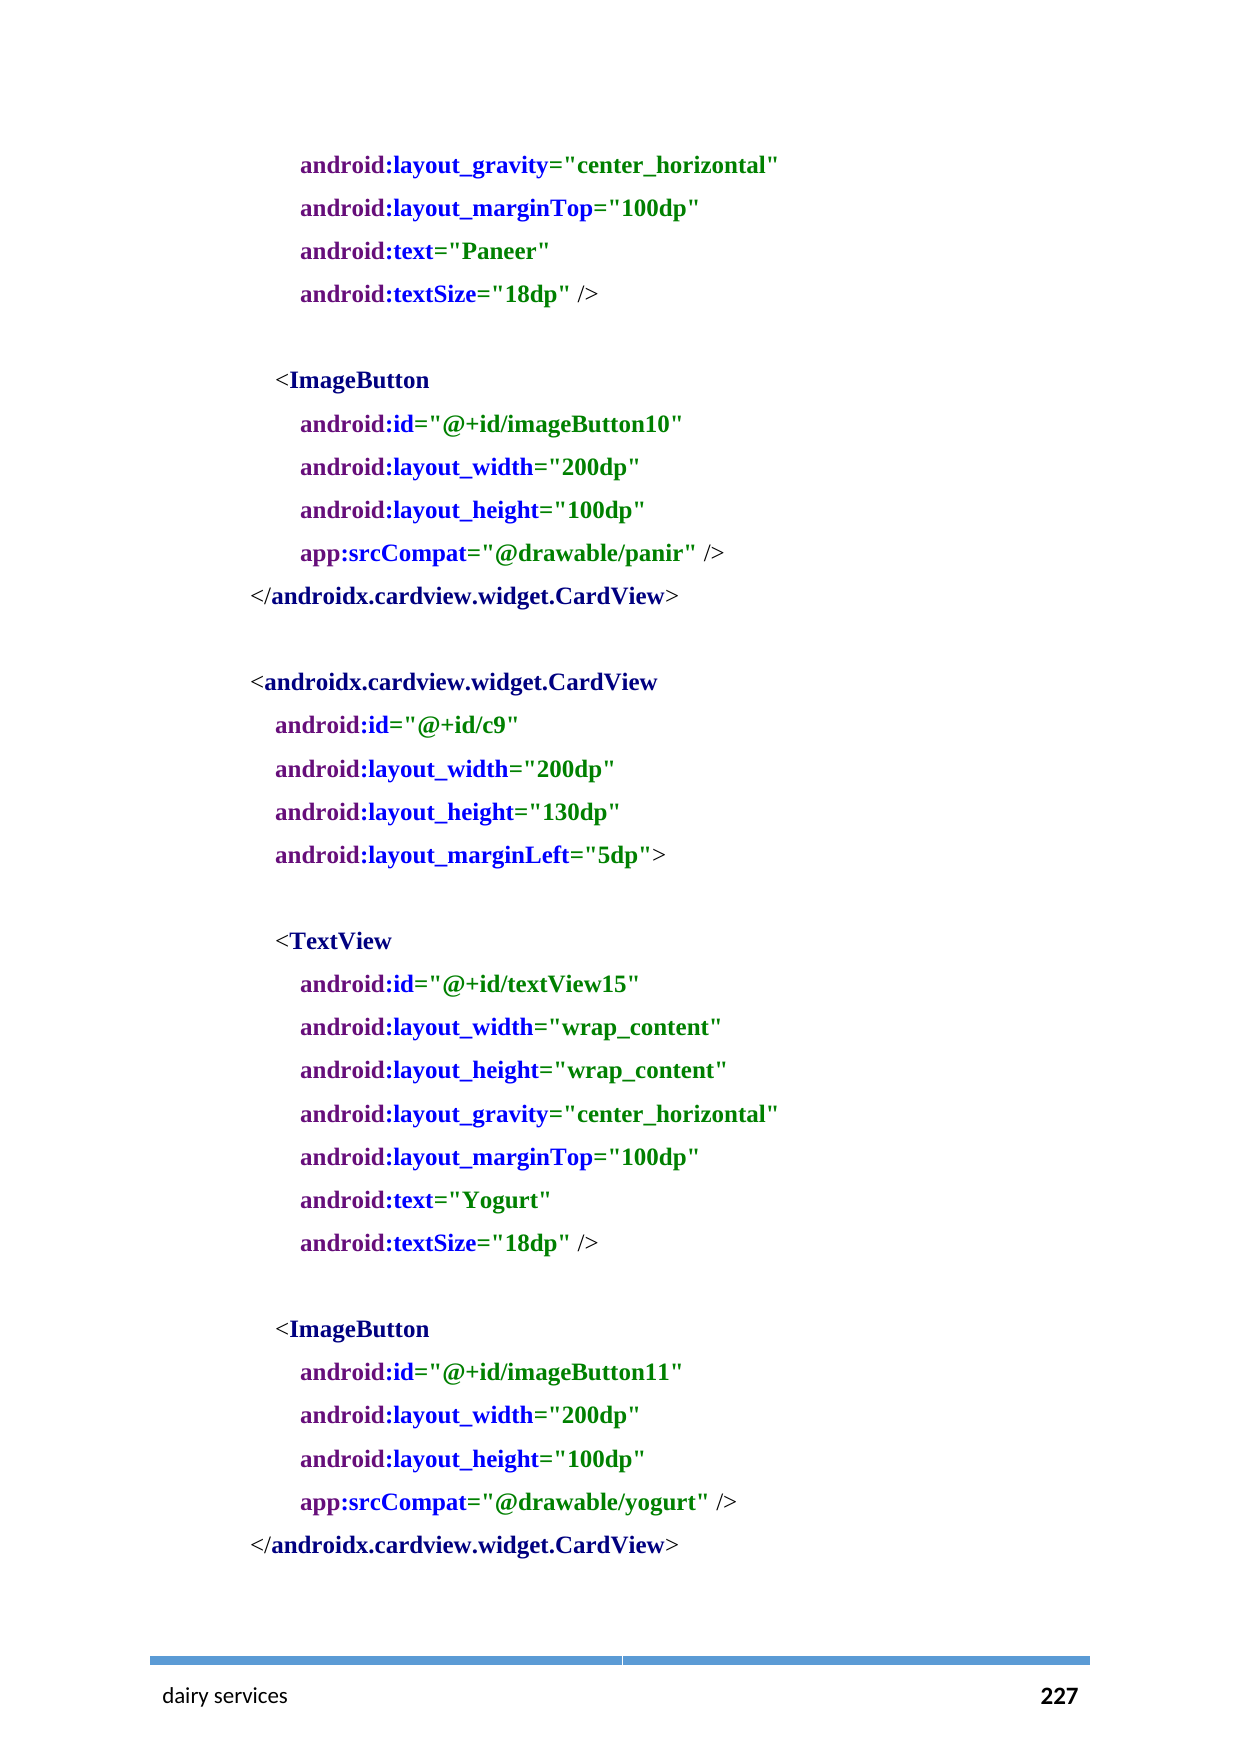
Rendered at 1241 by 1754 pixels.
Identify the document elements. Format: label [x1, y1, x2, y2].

text [150, 150, 1090, 1602]
